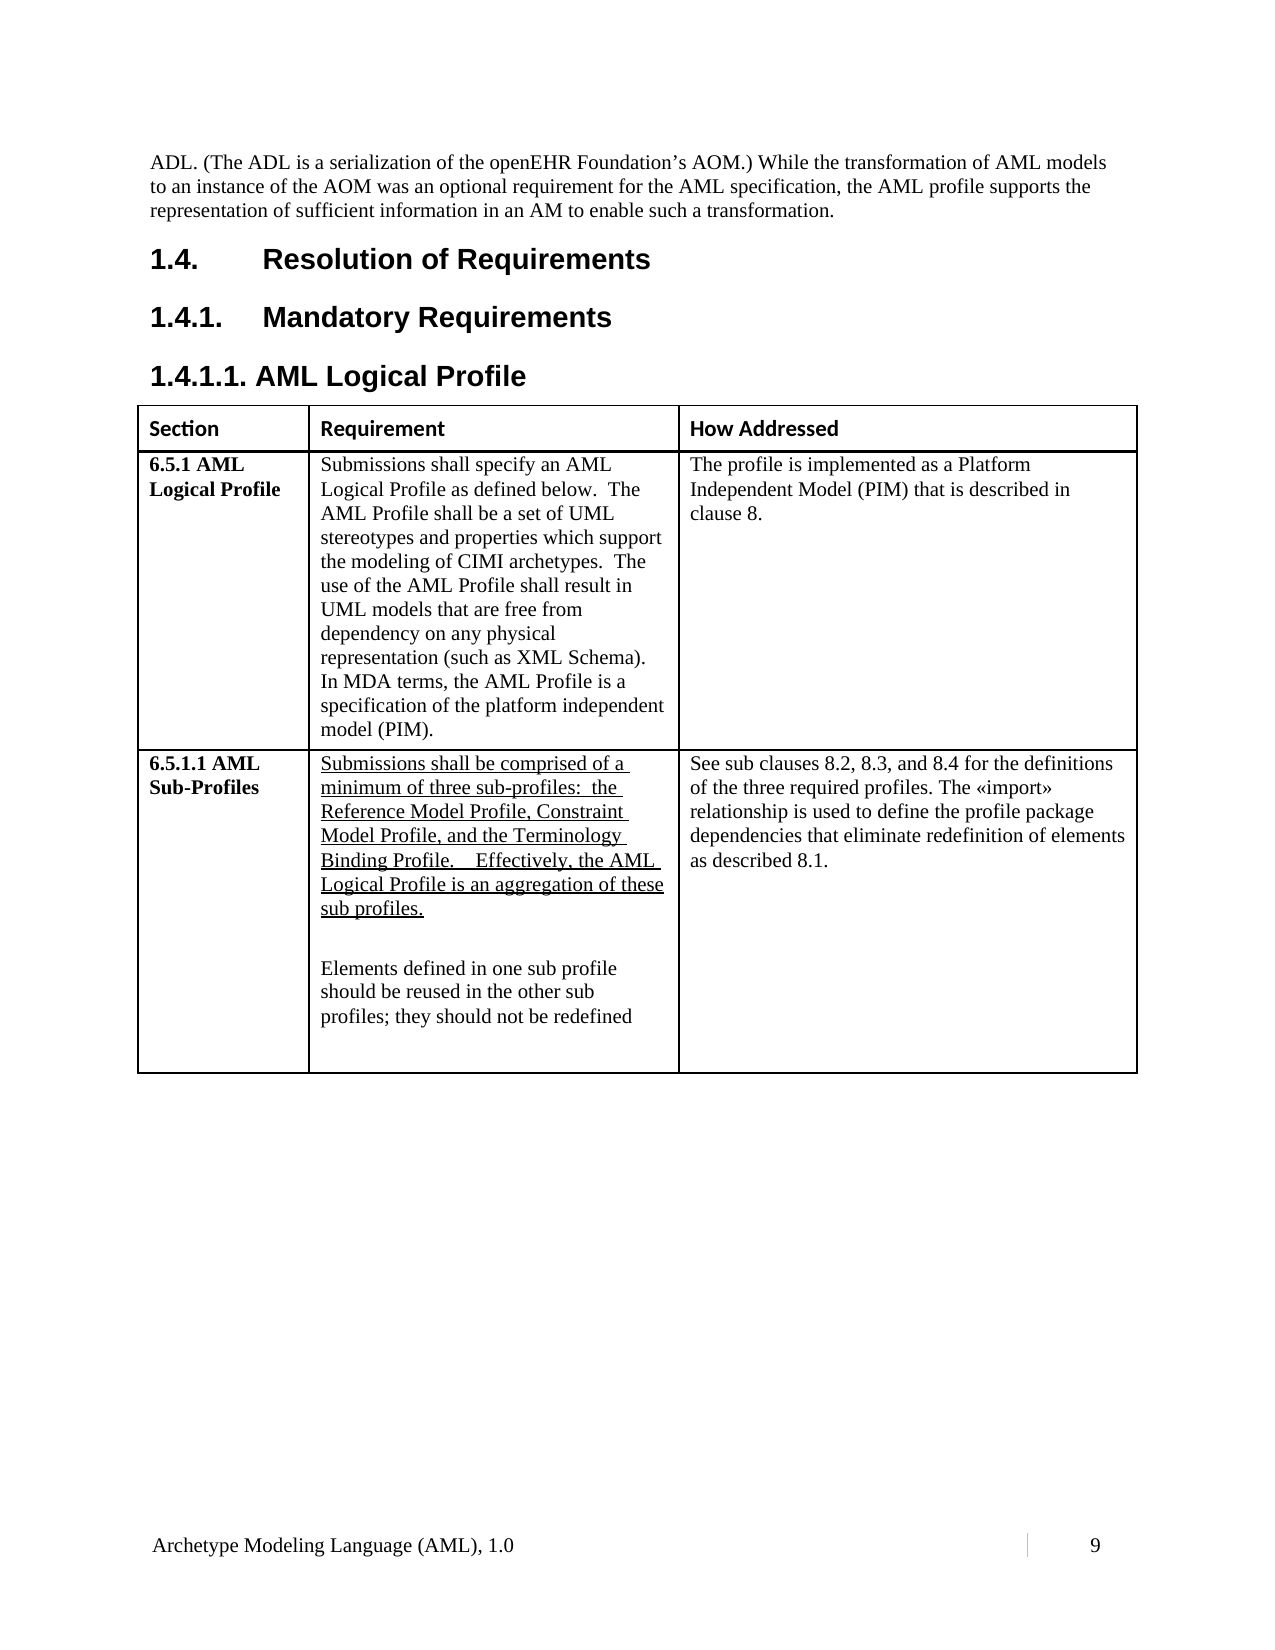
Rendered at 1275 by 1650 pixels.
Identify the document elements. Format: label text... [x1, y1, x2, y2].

subtitle AML Logical Profile [150, 359, 1125, 393]
subtitle Resolution of Requirements [150, 242, 1125, 275]
table_cell Submissions shall be comprised of a minimum of three sub-profiles: the Reference Model Profile, Constraint Model Profile, and the Terminology Binding Profile. Effectively, the AML Logical Profile is an aggregation of these sub profiles. [310, 751, 678, 953]
table_cell Elements defined in one sub profile should be reused in the other sub profiles; they should not be redefined [310, 953, 678, 1072]
table_cell 6.5.1.1 AML Sub-Profiles [139, 751, 308, 1072]
table_header How Addressed [680, 406, 1136, 450]
table_cell The profile is implemented as a Platform Independent Model (PIM) that is described in clause 8. [680, 453, 1136, 749]
table_cell See sub clauses 8.2, 8.3, and 8.4 for the definitions of the three required profiles. The «import» relationship is used to define the profile package dependencies that eliminate redefinition of elements as described 8.1. [680, 751, 1136, 1072]
table_header Section [139, 406, 308, 450]
table_header Requirement [310, 406, 678, 450]
table_cell Submissions shall specify an AML Logical Profile as defined below. The AML Profile shall be a set of UML stereotypes and properties which support the modeling of CIMI archetypes. The use of the AML Profile shall result in UML models that are free from dependency on any physical representation (such as XML Schema). In MDA terms, the AML Profile is a specification of the platform independent model (PIM). [310, 453, 678, 749]
table_cell 6.5.1 AML Logical Profile [139, 453, 308, 749]
subtitle Mandatory Requirements [150, 300, 1125, 334]
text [150, 150, 1125, 222]
